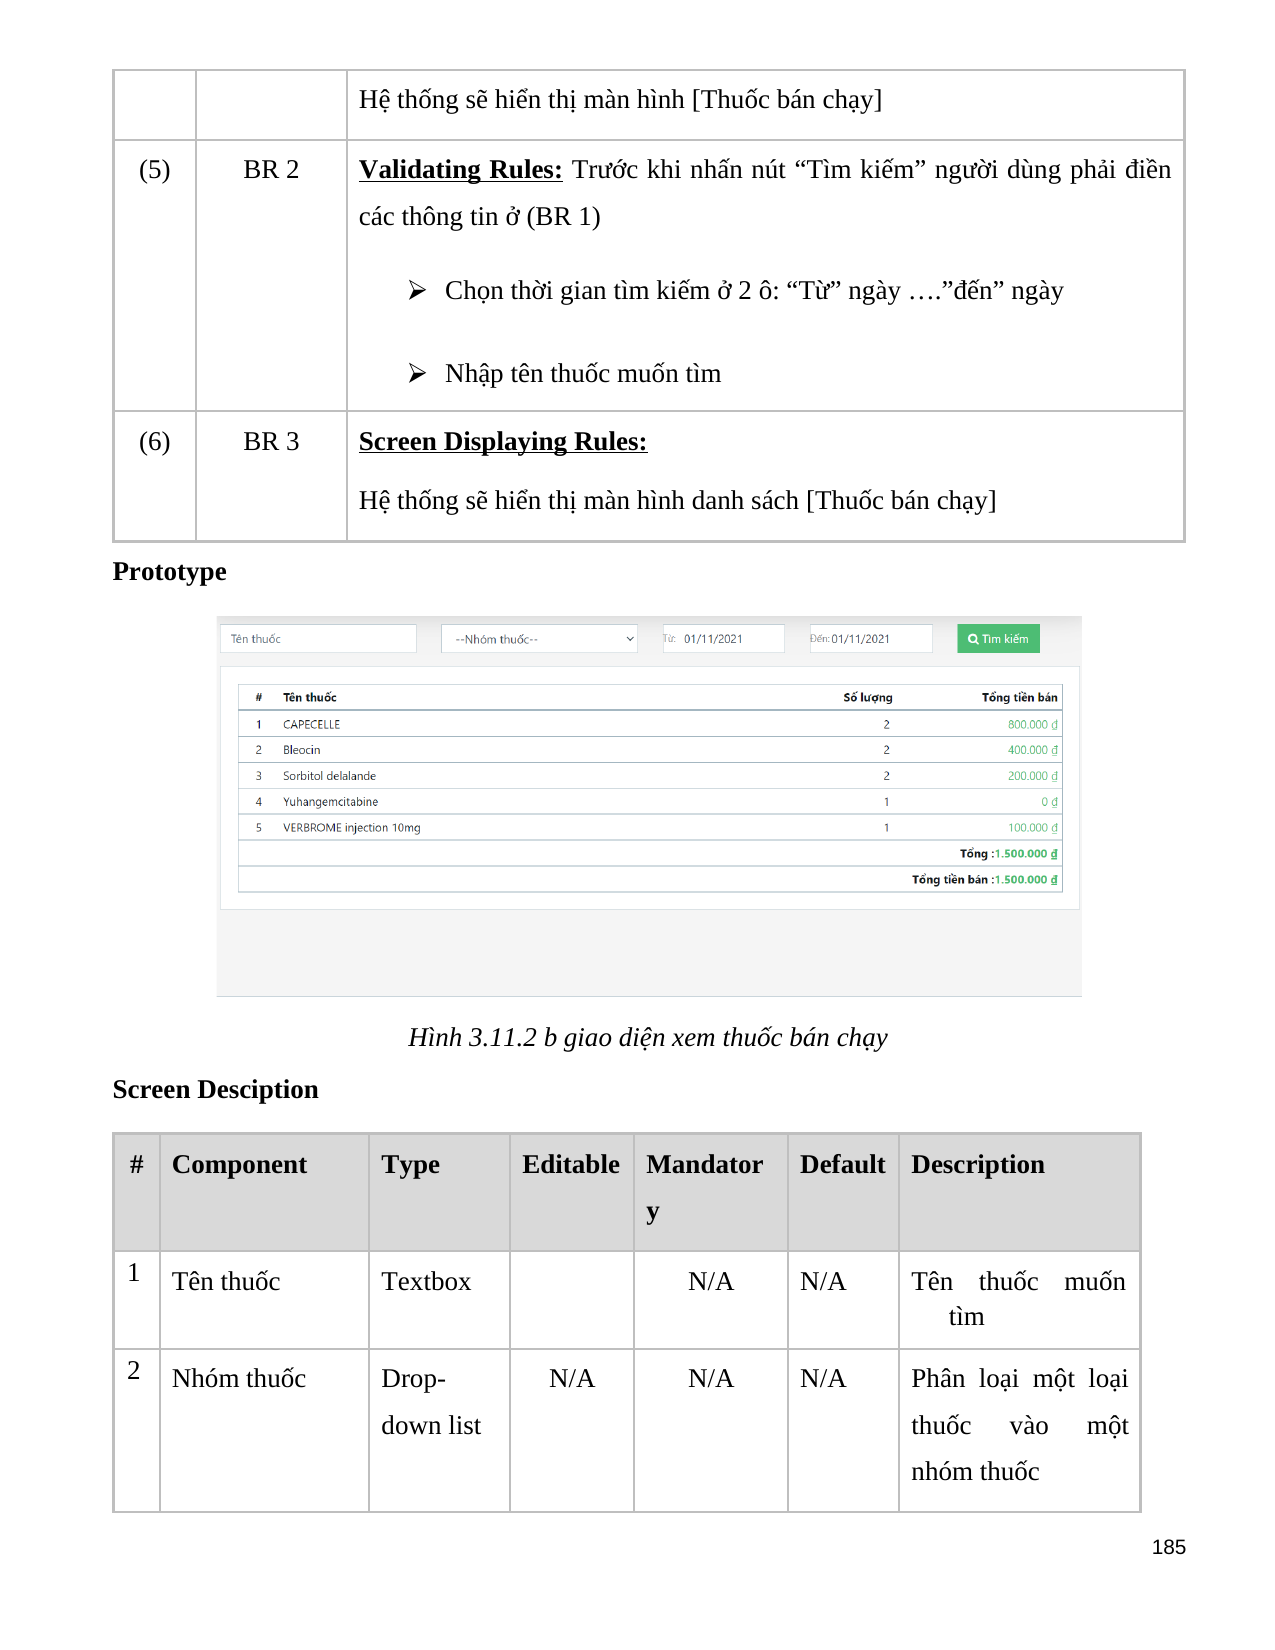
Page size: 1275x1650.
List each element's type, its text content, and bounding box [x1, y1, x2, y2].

picture [216, 614, 1082, 997]
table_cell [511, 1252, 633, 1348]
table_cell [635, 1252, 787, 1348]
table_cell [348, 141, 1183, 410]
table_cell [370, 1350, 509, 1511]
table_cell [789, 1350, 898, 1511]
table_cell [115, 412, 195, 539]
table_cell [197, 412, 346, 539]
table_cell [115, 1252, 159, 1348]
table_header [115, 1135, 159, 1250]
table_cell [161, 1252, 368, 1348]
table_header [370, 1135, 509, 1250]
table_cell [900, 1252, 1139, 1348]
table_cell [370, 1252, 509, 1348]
text Hình 3.11.2 b giao diện xem thuốc bán chạy [112, 1021, 1186, 1052]
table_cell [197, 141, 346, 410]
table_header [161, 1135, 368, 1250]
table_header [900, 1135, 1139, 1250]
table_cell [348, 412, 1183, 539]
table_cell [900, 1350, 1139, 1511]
text Prototype [112, 555, 1186, 586]
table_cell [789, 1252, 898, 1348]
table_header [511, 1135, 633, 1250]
text Screen Desciption [112, 1073, 1186, 1104]
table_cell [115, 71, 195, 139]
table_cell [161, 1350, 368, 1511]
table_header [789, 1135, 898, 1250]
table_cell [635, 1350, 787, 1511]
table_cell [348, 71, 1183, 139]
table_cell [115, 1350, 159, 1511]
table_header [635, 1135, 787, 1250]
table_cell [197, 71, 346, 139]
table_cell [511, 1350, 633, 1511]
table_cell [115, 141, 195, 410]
